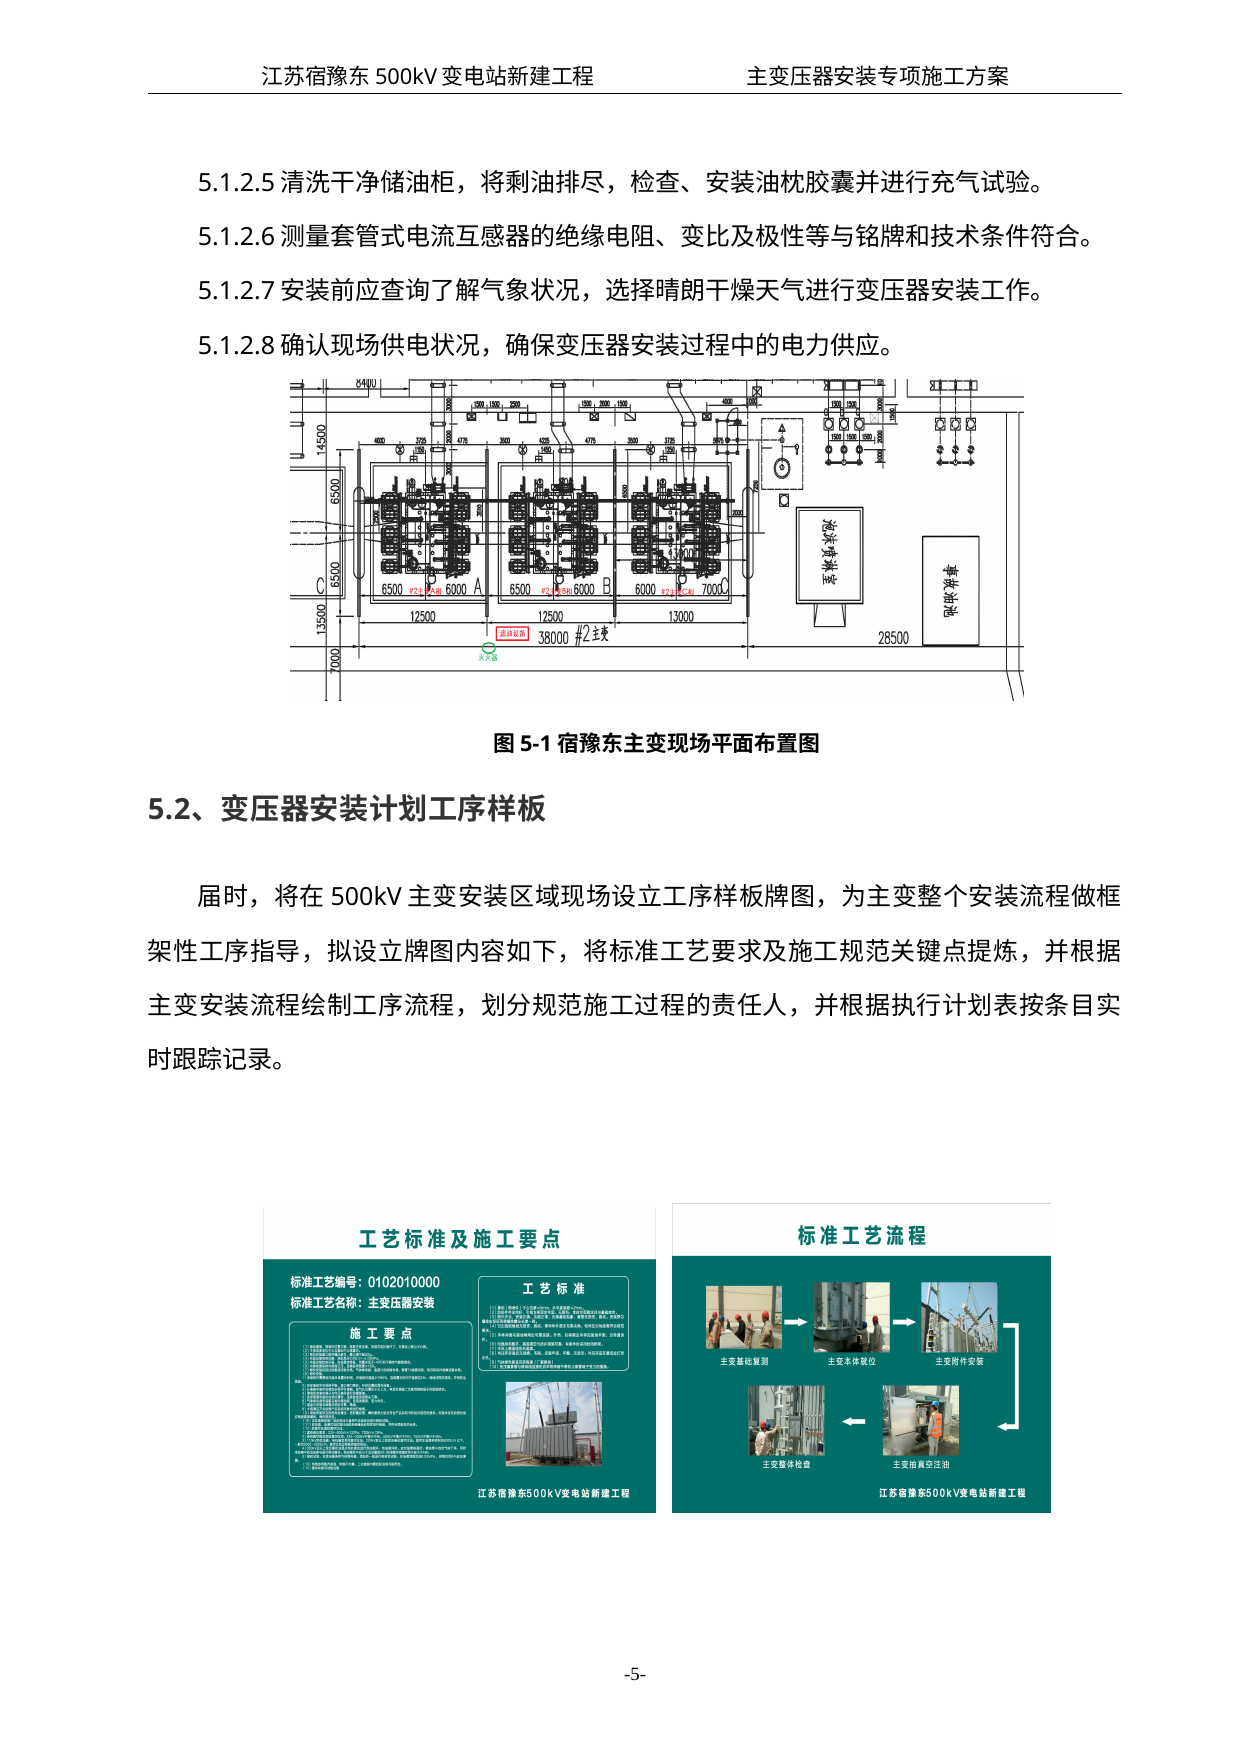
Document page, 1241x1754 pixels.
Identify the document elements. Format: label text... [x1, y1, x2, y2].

text 5.1.2.5清洗干净储油柜，将剩油排尽，检查、安装油枕胶囊并进行充气试验。 [148, 162, 1122, 198]
text 5.1.2.6测量套管式电流互感器的绝缘电阻、变比及极性等与铭牌和技术条件符合。 [148, 216, 1122, 253]
text 届时，将在500kV主变安装区域现场设立工序样板牌图，为主变整个安装流程做框架性工序指导，拟设立牌图内容如下，将标准工艺要求及施工规范关键点提炼，并根据主变安装流程绘制工序流程，划分规范施工过程的责任人，并根据执行计划表按条目实时跟踪记录。 [148, 877, 1122, 1076]
picture [290, 379, 1024, 701]
text 5.1.2.8确认现场供电状况，确保变压器安装过程中的电力供应。 [148, 325, 1122, 361]
picture [672, 1203, 1051, 1513]
text 图5-1 宿豫东主变现场平面布置图 [148, 726, 1122, 758]
picture [263, 1207, 656, 1513]
text 5.1.2.7安装前应查询了解气象状况，选择晴朗干燥天气进行变压器安装工作。 [148, 271, 1122, 307]
text 5.2、变压器安装计划工序样板 [148, 774, 1122, 839]
